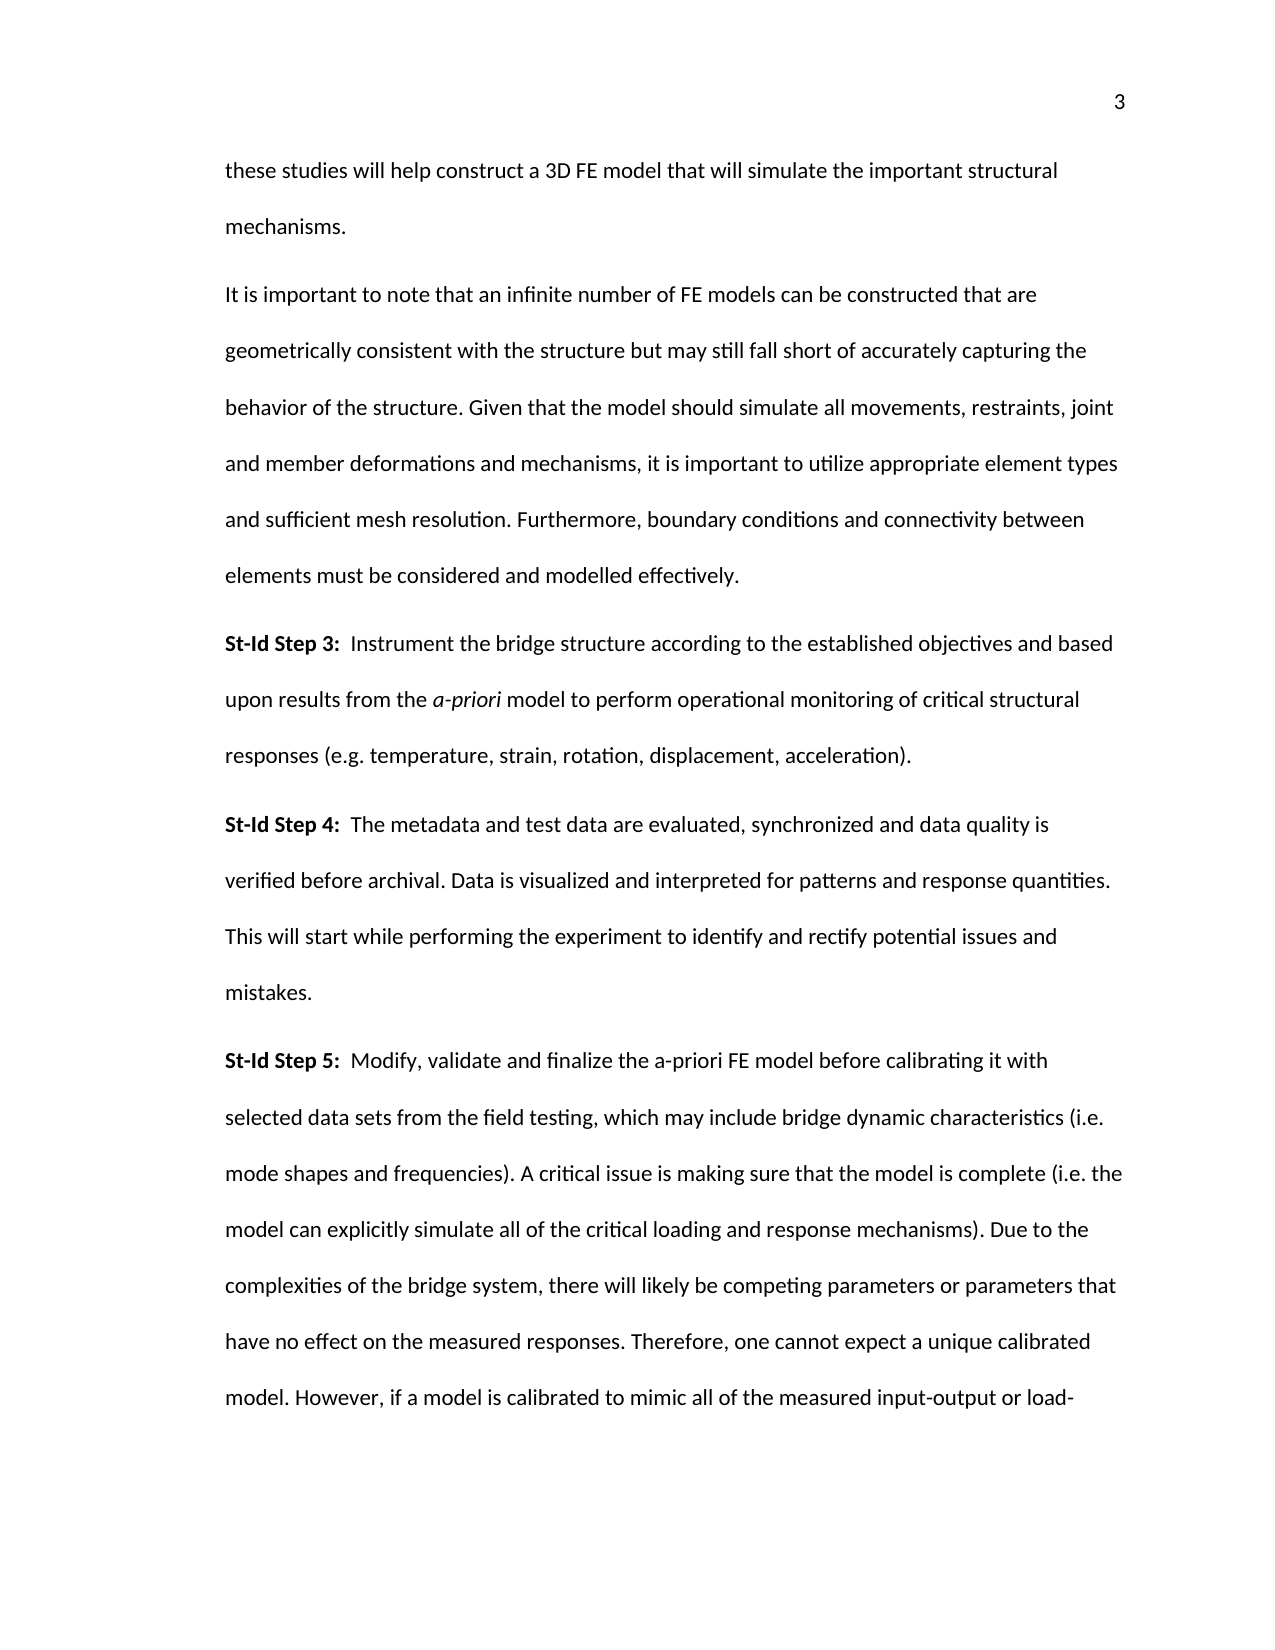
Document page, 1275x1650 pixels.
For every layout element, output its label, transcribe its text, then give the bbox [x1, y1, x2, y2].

text It is important to note that an infinite number of FE models can be constructed that are geometrically consistent with the structure but may still fall short of accurately capturing the behavior of the structure. Given that the model should simulate all movements, restraints, joint and member deformations and mechanisms, it is important to utilize appropriate element types and sufficient mesh resolution. Furthermore, boundary conditions and connectivity between elements must be considered and modelled effectively. [225, 281, 1125, 589]
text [225, 1047, 1125, 1411]
text St-Id Step 3: Instrument the bridge structure according to the established objectives and based upon results from the a-priori model to perform operational monitoring of critical structural responses (e.g. temperature, strain, rotation, displacement, acceleration). [225, 629, 1125, 769]
text St-Id Step 4: The metadata and test data are evaluated, synchronized and data quality is verified before archival. Data is visualized and interpreted for patterns and response quantities. This will start while performing the experiment to identify and rectify potential issues and mistakes. [225, 810, 1125, 1006]
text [225, 156, 1125, 240]
